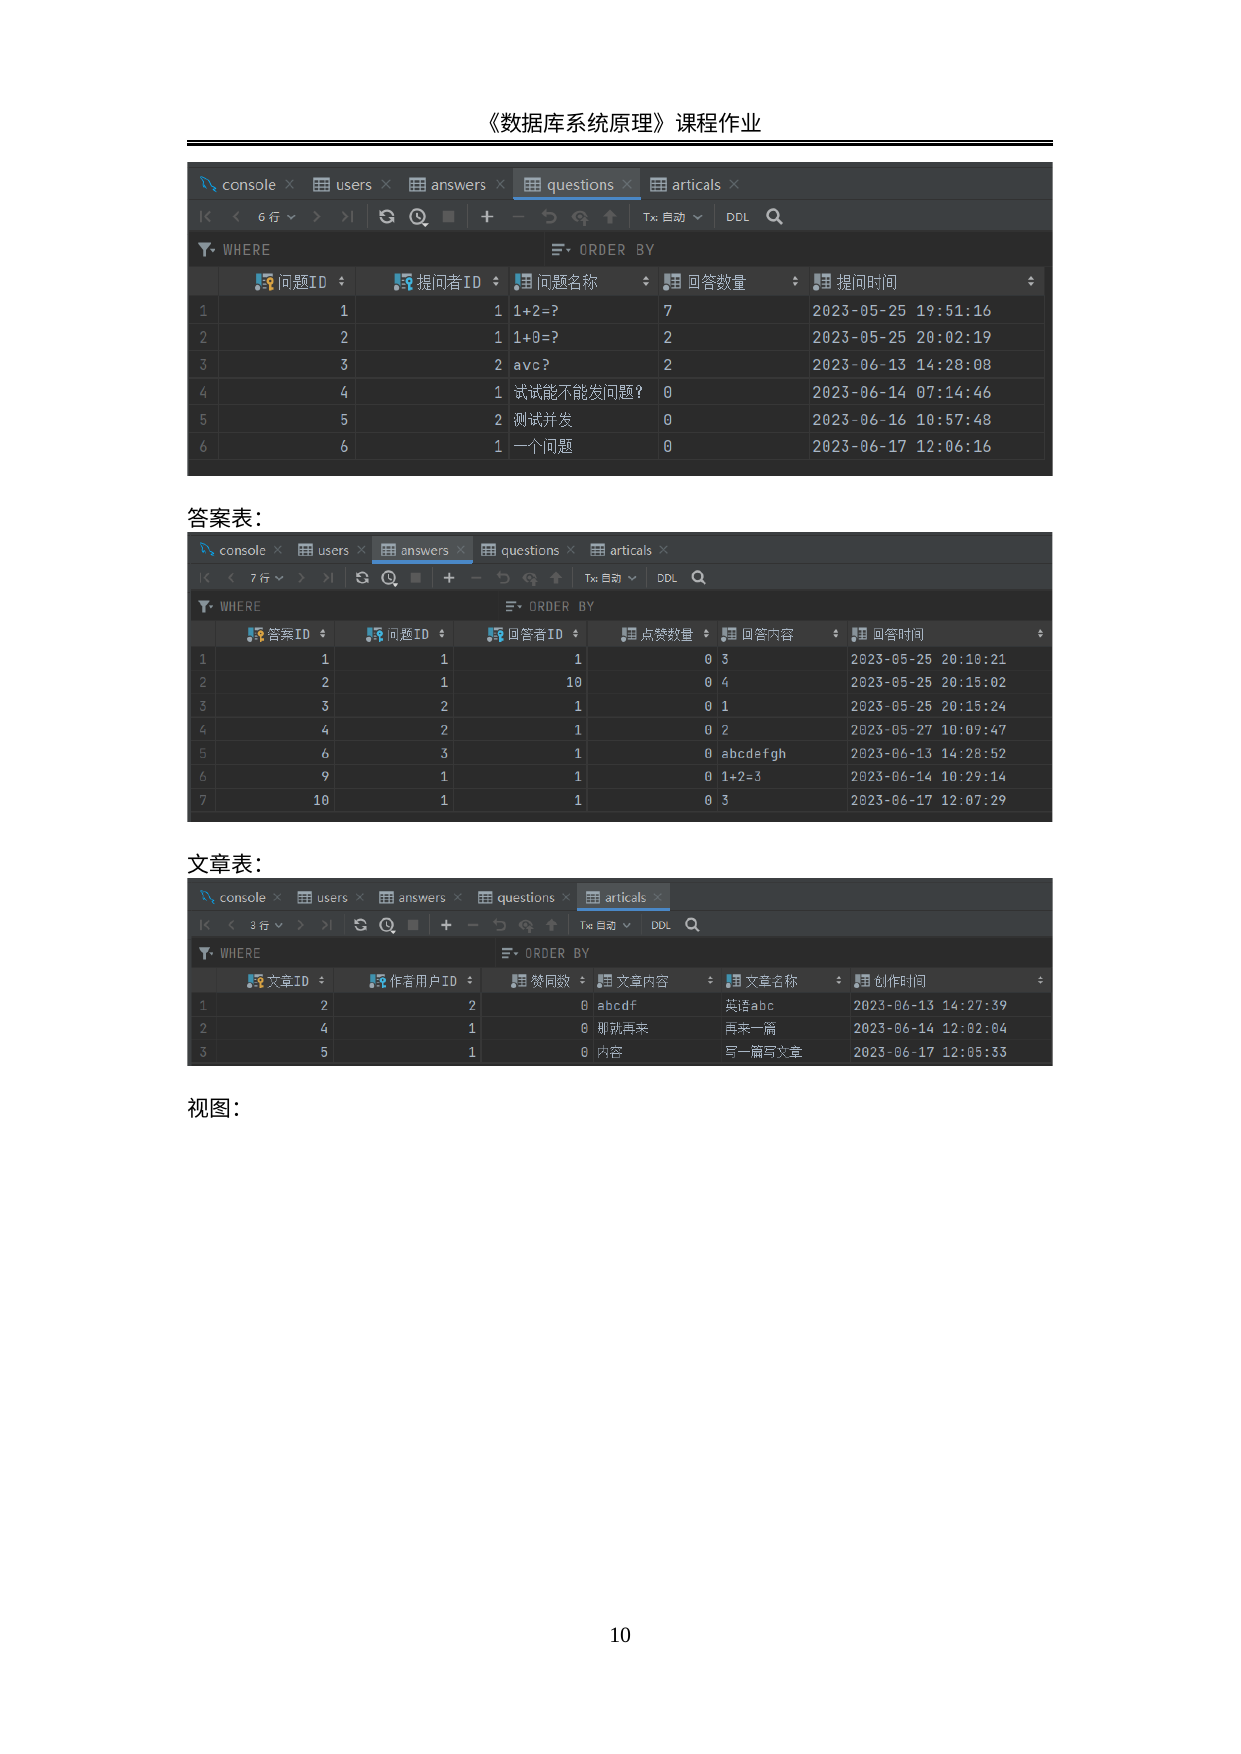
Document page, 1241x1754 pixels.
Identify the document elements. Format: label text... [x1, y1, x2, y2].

picture [187, 532, 1053, 822]
picture [187, 162, 1053, 476]
list 文章表： [187, 847, 1053, 878]
picture [187, 878, 1053, 1066]
list 视图： [187, 1091, 1053, 1123]
list 答案表： [187, 501, 1053, 532]
